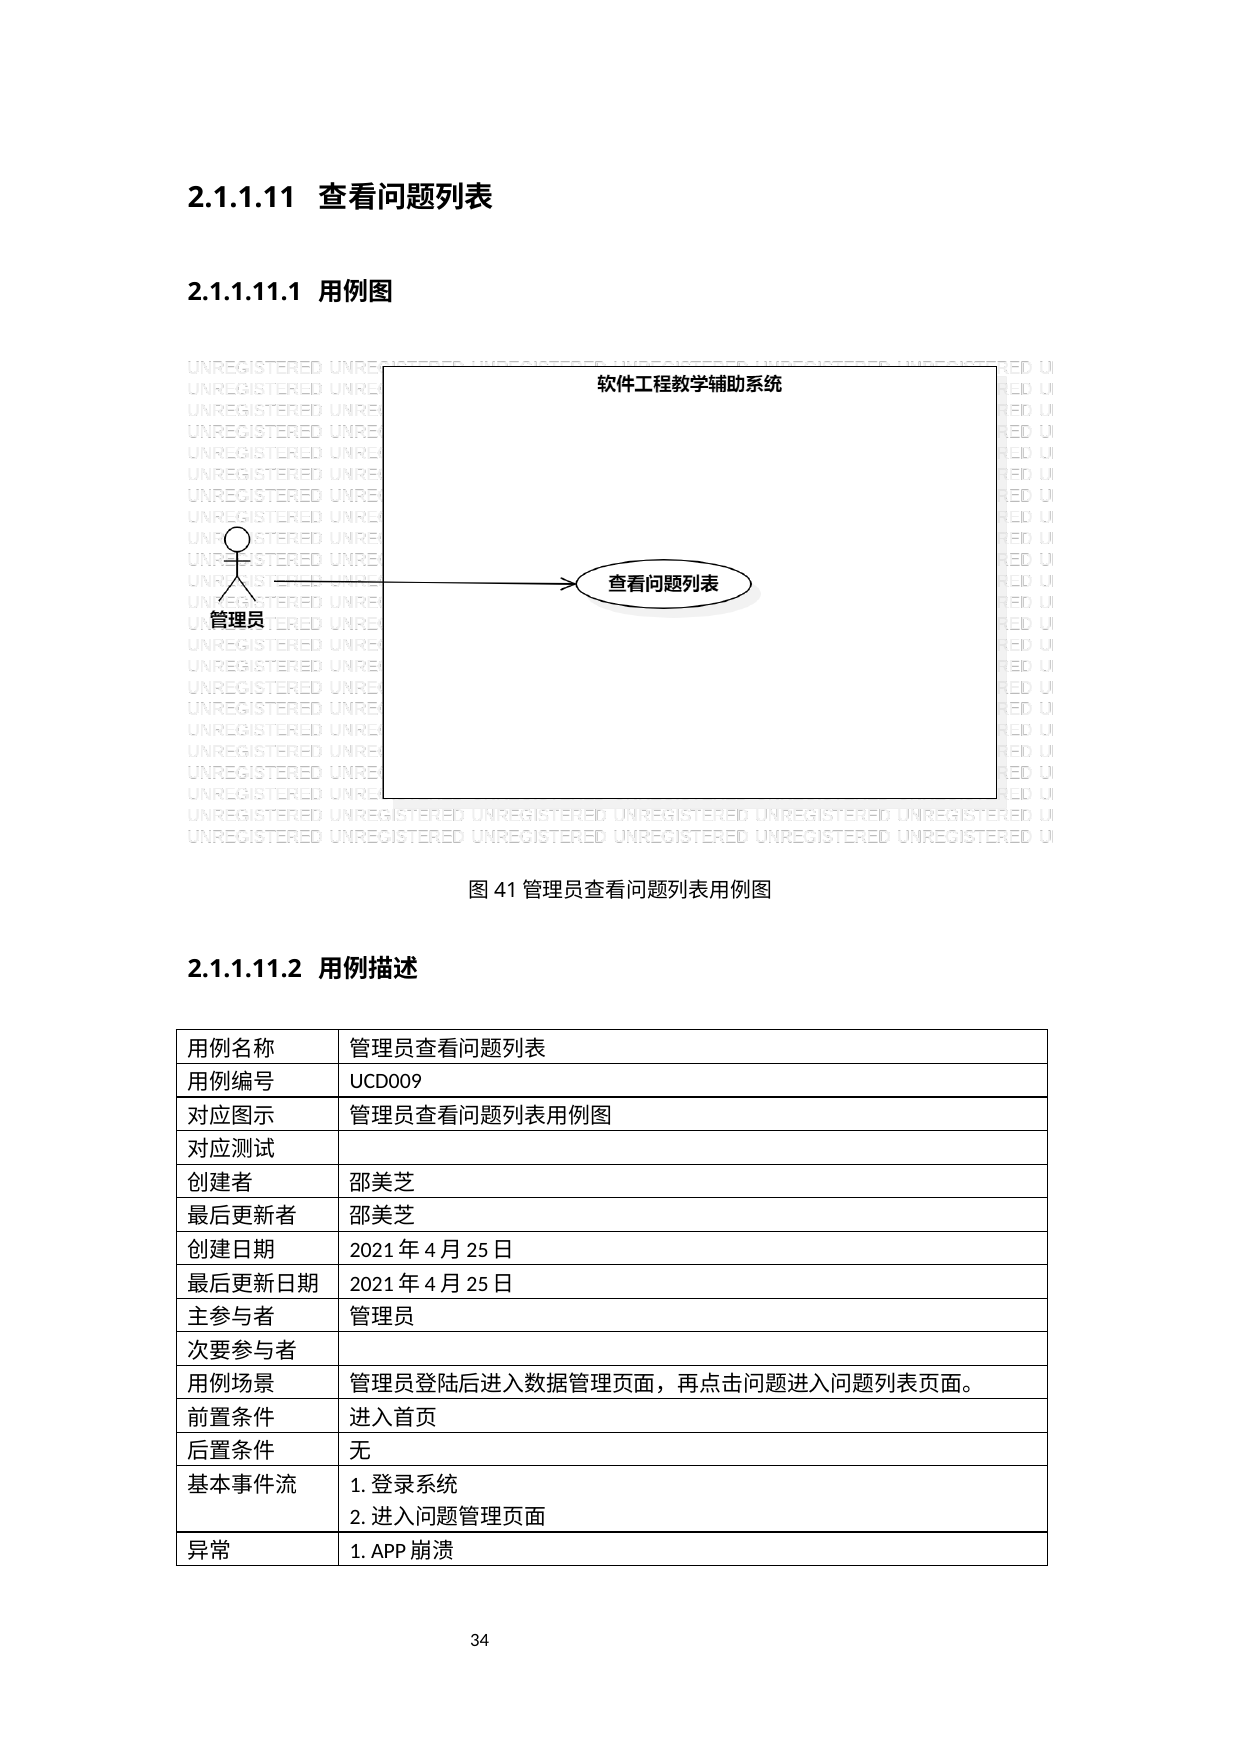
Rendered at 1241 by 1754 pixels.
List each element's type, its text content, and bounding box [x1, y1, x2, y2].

table_cell 管理员登陆后进入数据管理页面，再点击问题进入问题列表页面。 [339, 1366, 1047, 1398]
subtitle 查看问题列表 [187, 162, 1053, 227]
table_cell 2021年4月25日 [339, 1232, 1047, 1264]
text 图 41管理员查看问题列表用例图 [187, 872, 1053, 905]
table_cell [339, 1332, 1047, 1365]
subtitle 用例图 [187, 257, 1053, 322]
table_cell 创建日期 [177, 1232, 338, 1264]
table_header 用例名称 [177, 1030, 338, 1063]
table_cell 管理员查看问题列表用例图 [339, 1098, 1047, 1130]
table_cell 最后更新日期 [177, 1265, 338, 1298]
table_cell 基本事件流 [177, 1466, 338, 1531]
table_cell 1. 登录系统 2. 进入问题管理页面 [339, 1466, 1047, 1531]
table_cell 主参与者 [177, 1299, 338, 1331]
table_cell 创建者 [177, 1165, 338, 1197]
table_cell 无 [339, 1433, 1047, 1465]
subtitle 用例描述 [187, 934, 1053, 999]
table_cell 对应图示 [177, 1098, 338, 1130]
table_cell 对应测试 [177, 1131, 338, 1163]
table_cell 进入首页 [339, 1399, 1047, 1432]
table_cell [339, 1131, 1047, 1163]
table_cell 管理员 [339, 1299, 1047, 1331]
table_cell 异常 [177, 1533, 338, 1565]
table_cell 前置条件 [177, 1399, 338, 1432]
table_cell 次要参与者 [177, 1332, 338, 1365]
table_cell 后置条件 [177, 1433, 338, 1465]
table_cell 最后更新者 [177, 1198, 338, 1231]
table_cell 邵美芝 [339, 1198, 1047, 1231]
table_cell 用例场景 [177, 1366, 338, 1398]
table_cell UCD009 [339, 1064, 1047, 1096]
table_cell 1. APP崩溃 [339, 1533, 1047, 1565]
table_cell 邵美芝 [339, 1165, 1047, 1197]
table_cell 用例编号 [177, 1064, 338, 1096]
table_cell 2021年4月25日 [339, 1265, 1047, 1298]
table_header 管理员查看问题列表 [339, 1030, 1047, 1063]
picture [187, 352, 1053, 855]
